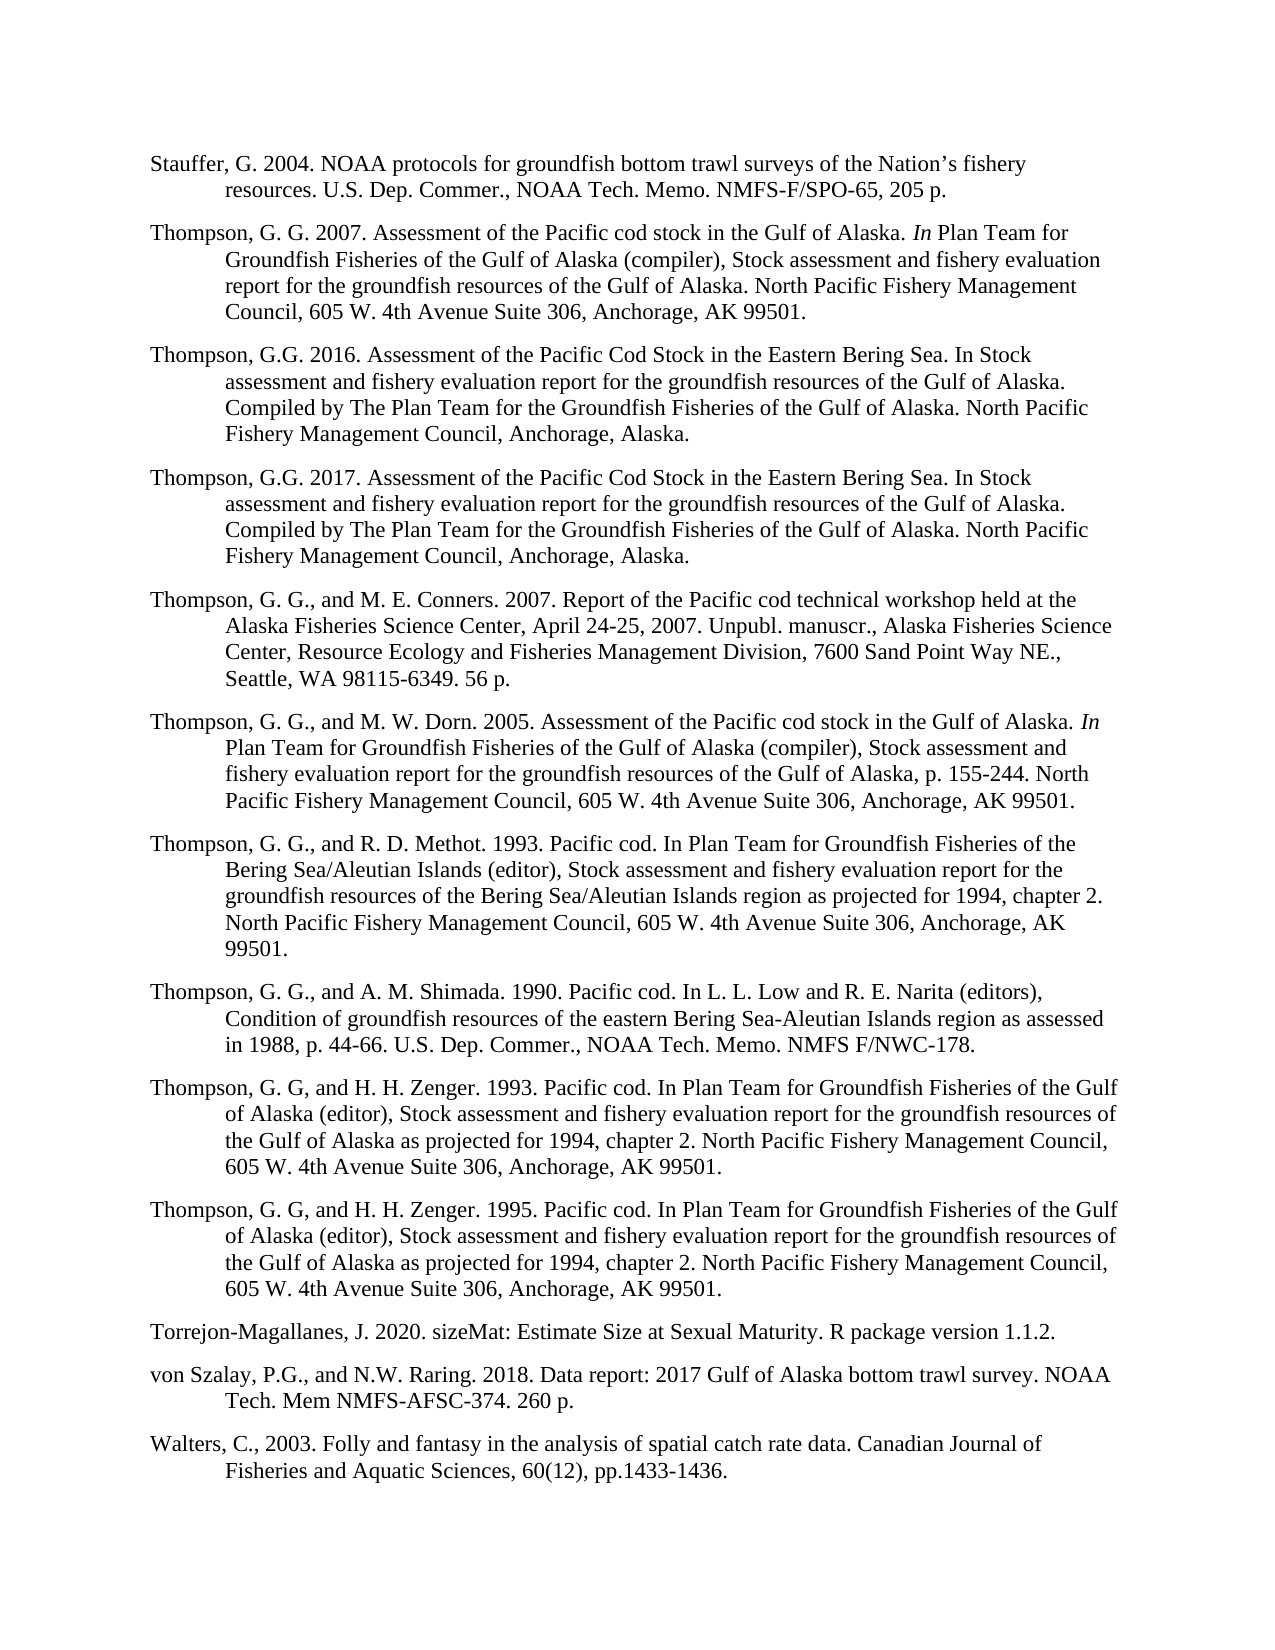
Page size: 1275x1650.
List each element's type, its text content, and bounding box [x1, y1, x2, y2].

text Thompson, G.G. 2016. Assessment of the Pacific Cod Stock in the Eastern Bering Sea. In Stock assessment and fishery evaluation report for the groundfish resources of the Gulf of Alaska. Compiled by The Plan Team for the Groundfish Fisheries of the Gulf of Alaska. North Pacific Fishery Management Council, Anchorage, Alaska. [150, 341, 1125, 447]
text Thompson, G. G, and H. H. Zenger. 1995. Pacific cod. In Plan Team for Groundfish Fisheries of the Gulf of Alaska (editor), Stock assessment and fishery evaluation report for the groundfish resources of the Gulf of Alaska as projected for 1994, chapter 2. North Pacific Fishery Management Council, 605 W. 4th Avenue Suite 306, Anchorage, AK 99501. [150, 1196, 1125, 1301]
text Thompson, G.G. 2017. Assessment of the Pacific Cod Stock in the Eastern Bering Sea. In Stock assessment and fishery evaluation report for the groundfish resources of the Gulf of Alaska. Compiled by The Plan Team for the Groundfish Fisheries of the Gulf of Alaska. North Pacific Fishery Management Council, Anchorage, Alaska. [150, 463, 1125, 569]
text Torrejon-Magallanes, J. 2020. sizeMat: Estimate Size at Sexual Maturity. R package version 1.1.2. [150, 1318, 1125, 1344]
text Thompson, G. G., and M. E. Conners. 2007. Report of the Pacific cod technical workshop held at the Alaska Fisheries Science Center, April 24-25, 2007. Unpubl. manuscr., Alaska Fisheries Science Center, Resource Ecology and Fisheries Management Division, 7600 Sand Point Way NE., Seattle, WA 98115-6349. 56 p. [150, 586, 1125, 691]
text Thompson, G. G., and A. M. Shimada. 1990. Pacific cod. In L. L. Low and R. E. Narita (editors), Condition of groundfish resources of the eastern Bering Sea-Aleutian Islands region as assessed in 1988, p. 44-66. U.S. Dep. Commer., NOAA Tech. Memo. NMFS F/NWC-178. [150, 978, 1125, 1057]
text Thompson, G. G. 2007. Assessment of the Pacific cod stock in the Gulf of Alaska. In Plan Team for Groundfish Fisheries of the Gulf of Alaska (compiler), Stock assessment and fishery evaluation report for the groundfish resources of the Gulf of Alaska. North Pacific Fishery Management Council, 605 W. 4th Avenue Suite 306, Anchorage, AK 99501. [150, 219, 1125, 325]
text von Szalay, P.G., and N.W. Raring. 2018. Data report: 2017 Gulf of Alaska bottom trawl survey. NOAA Tech. Mem NMFS-AFSC-374. 260 p. [150, 1361, 1125, 1414]
text Thompson, G. G, and H. H. Zenger. 1993. Pacific cod. In Plan Team for Groundfish Fisheries of the Gulf of Alaska (editor), Stock assessment and fishery evaluation report for the groundfish resources of the Gulf of Alaska as projected for 1994, chapter 2. North Pacific Fishery Management Council, 605 W. 4th Avenue Suite 306, Anchorage, AK 99501. [150, 1074, 1125, 1179]
text Stauffer, G. 2004. NOAA protocols for groundfish bottom trawl surveys of the Nation’s fishery resources. U.S. Dep. Commer., NOAA Tech. Memo. NMFS-F/SPO-65, 205 p. [150, 150, 1125, 203]
text Thompson, G. G., and R. D. Methot. 1993. Pacific cod. In Plan Team for Groundfish Fisheries of the Bering Sea/Aleutian Islands (editor), Stock assessment and fishery evaluation report for the groundfish resources of the Bering Sea/Aleutian Islands region as projected for 1994, chapter 2. North Pacific Fishery Management Council, 605 W. 4th Avenue Suite 306, Anchorage, AK 99501. [150, 830, 1125, 962]
text Walters, C., 2003. Folly and fantasy in the analysis of spatial catch rate data. Canadian Journal of Fisheries and Aquatic Sciences, 60(12), pp.1433-1436. [150, 1431, 1125, 1483]
text Thompson, G. G., and M. W. Dorn. 2005. Assessment of the Pacific cod stock in the Gulf of Alaska. In Plan Team for Groundfish Fisheries of the Gulf of Alaska (compiler), Stock assessment and fishery evaluation report for the groundfish resources of the Gulf of Alaska, p. 155-244. North Pacific Fishery Management Council, 605 W. 4th Avenue Suite 306, Anchorage, AK 99501. [150, 708, 1125, 813]
